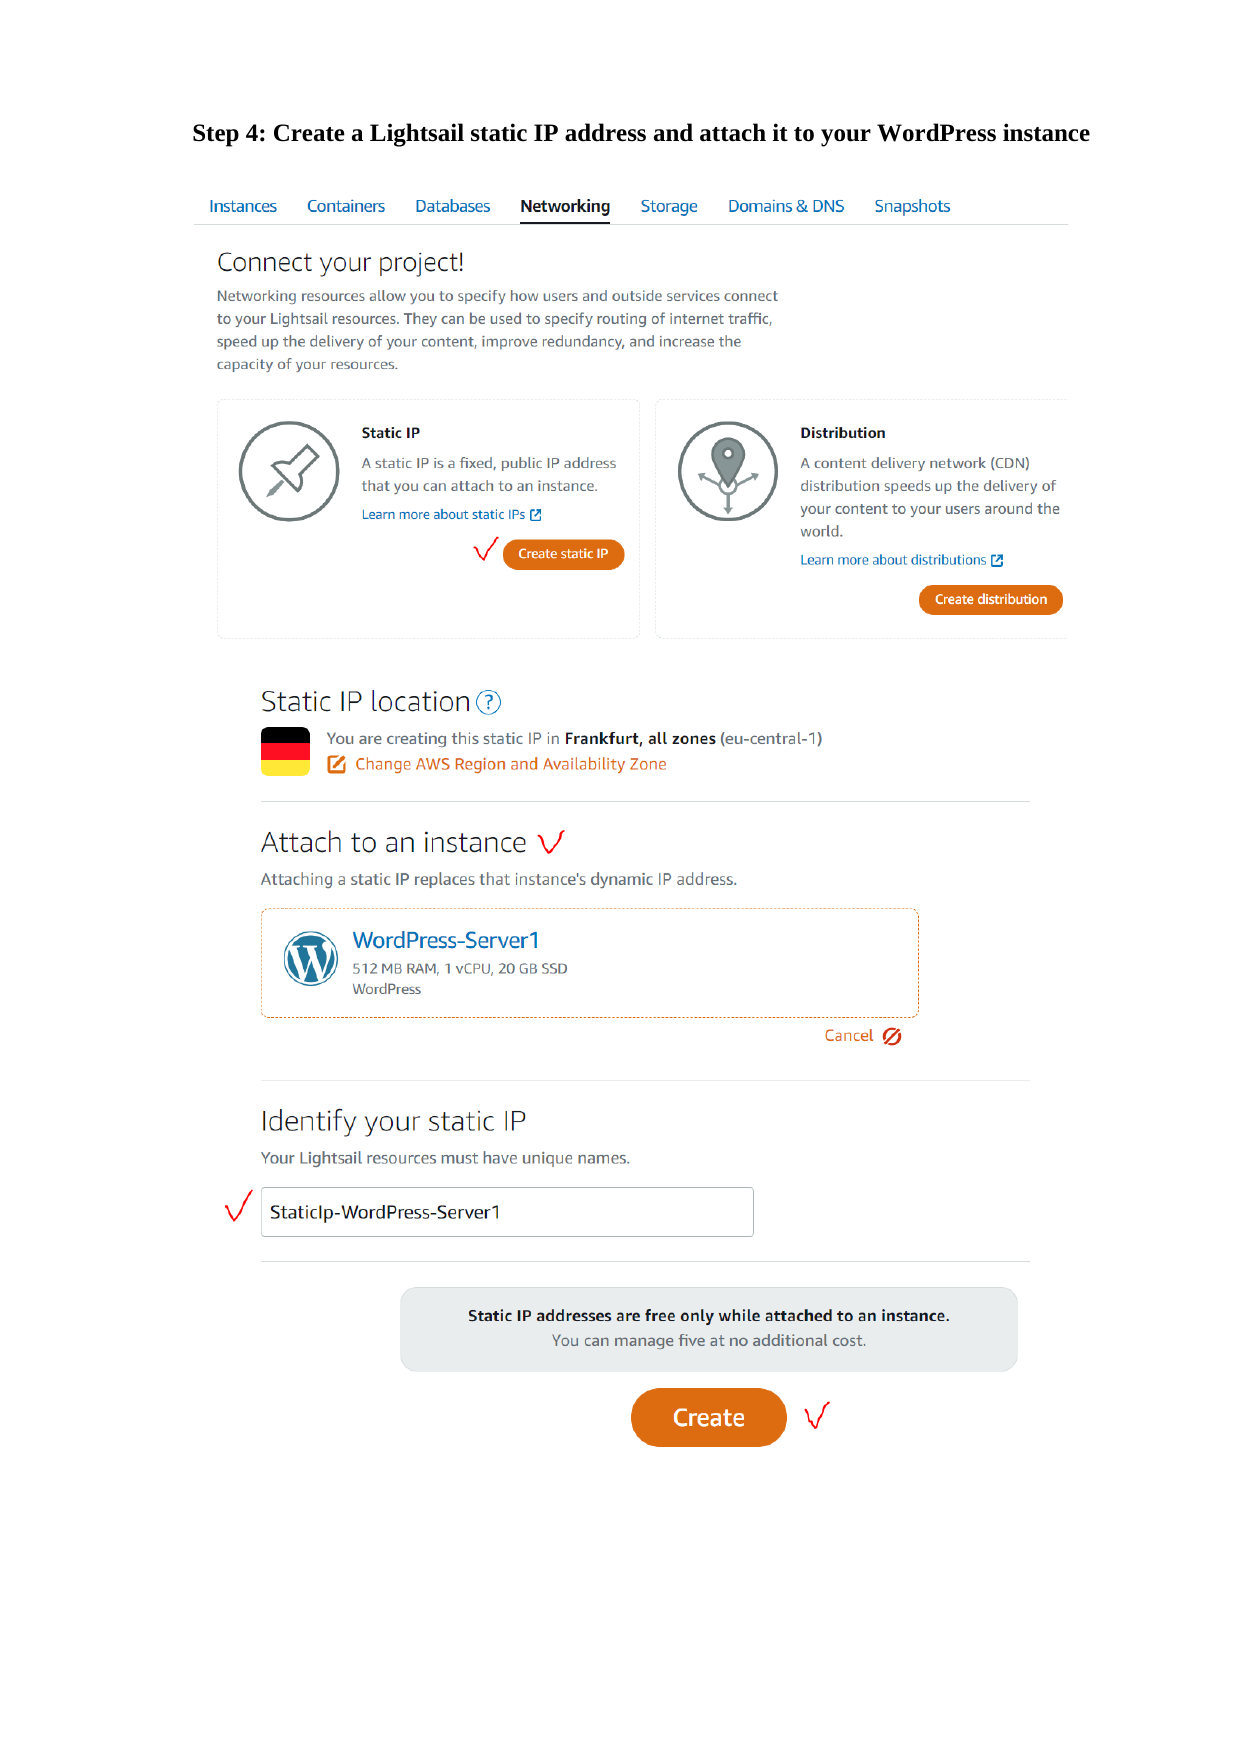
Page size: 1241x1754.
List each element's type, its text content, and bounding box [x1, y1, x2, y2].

list Step 4: Create a Lightsail static IP address and attach it to your WordPress instance [192, 118, 1152, 147]
picture [224, 683, 1031, 1455]
picture [186, 185, 1069, 645]
